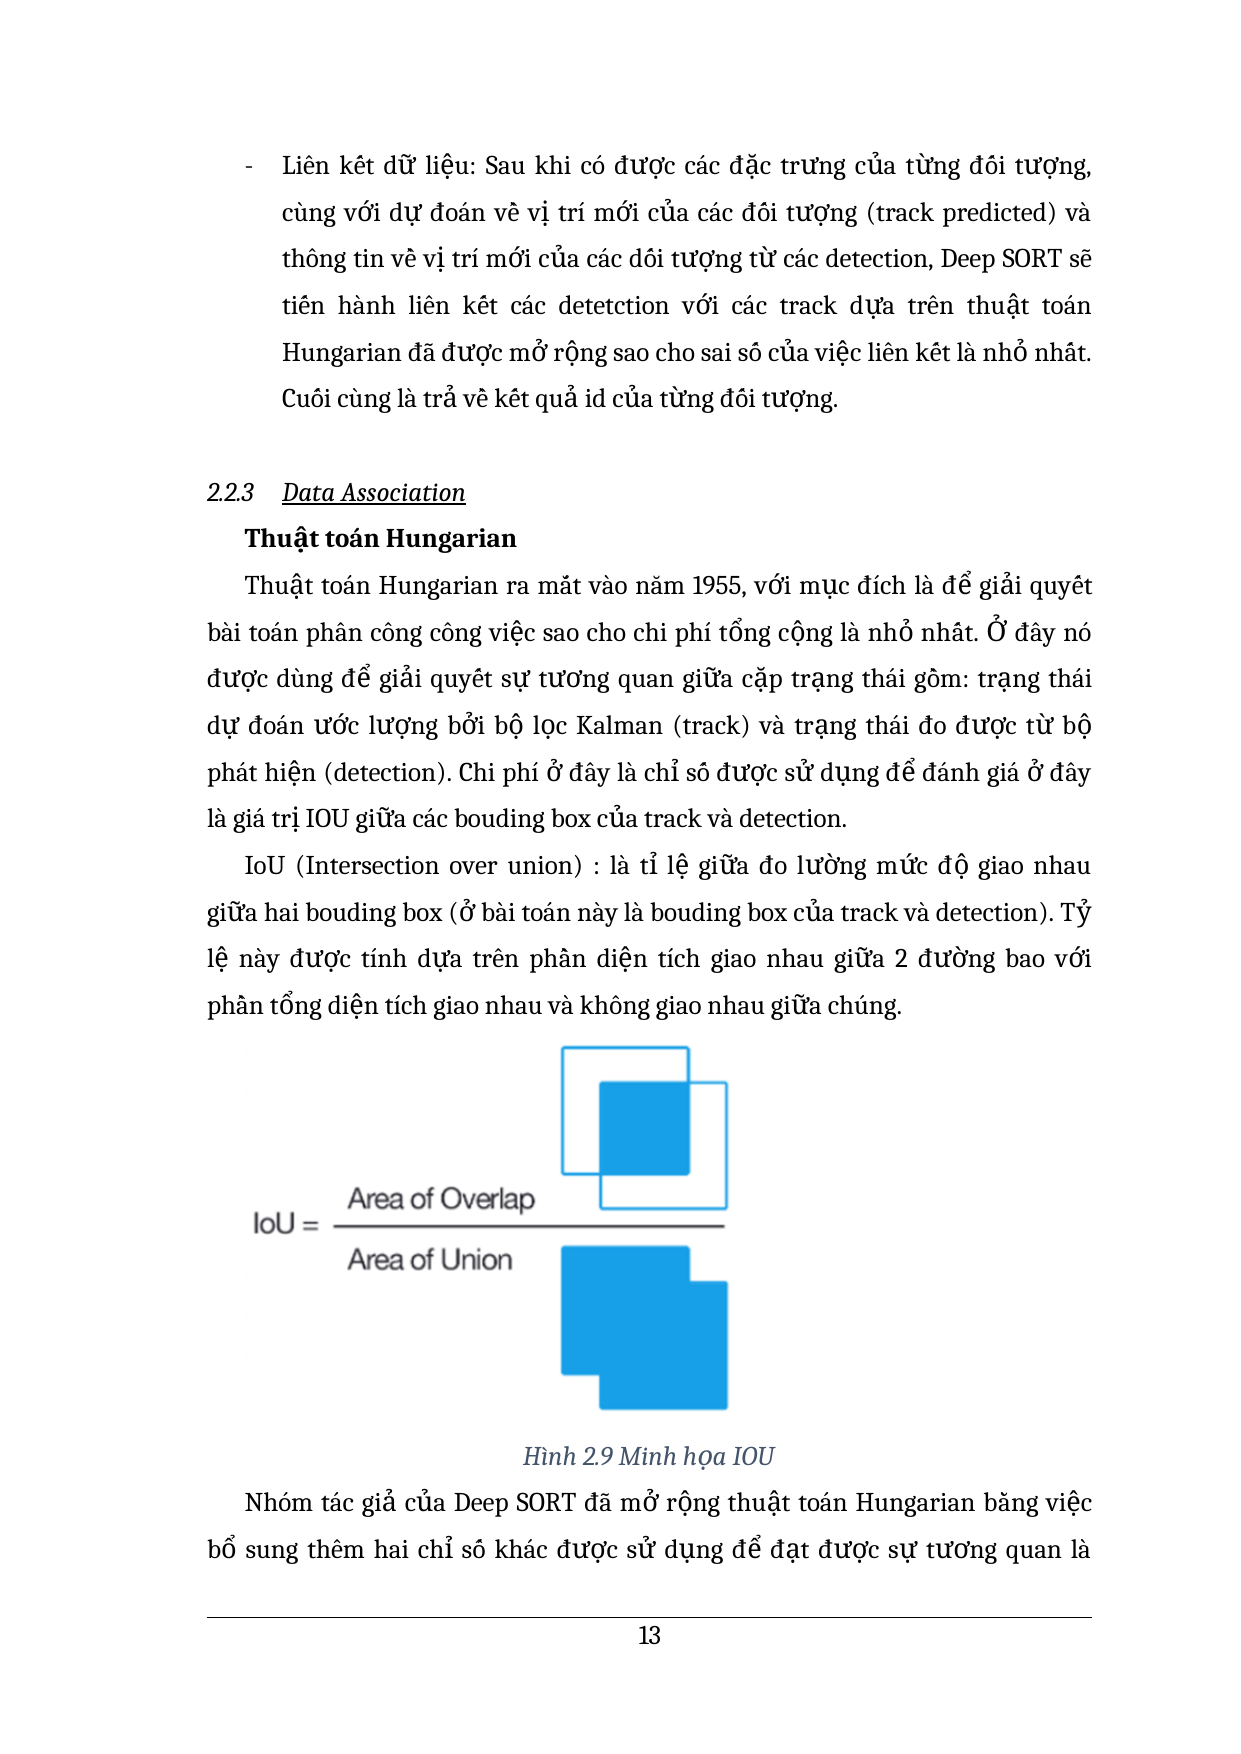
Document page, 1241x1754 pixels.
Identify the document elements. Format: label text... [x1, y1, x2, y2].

list Liên kết dữ liệu: Sau khi có được các đặc trưng của từng đối tượng, cùng với dự đoán về vị trí mới của các đối tượng (track predicted) và thông tin về vị trí mới của các dối tượng từ các detection, Deep SORT sẽ tiến hành liên kết các detetction với các track dựa trên thuật toán Hungarian đã được mở rộng sao cho sai số của việc liên kết là nhỏ nhất. Cuối cùng là trả về kết quả id của từng đối tượng. [244, 150, 1092, 414]
text Thuật toán Hungarian ra mắt vào năm 1955, với mục đích là để giải quyết bài toán phân công công việc sao cho chi phí tổng cộng là nhỏ nhất. Ở đây nó được dùng để giải quyết sự tương quan giữa cặp trạng thái gồm: trạng thái dự đoán ước lượng bởi bộ lọc Kalman (track) và trạng thái đo được từ bộ phát hiện (detection). Chi phí ở đây là chỉ số được sử dụng để đánh giá ở đây là giá trị IOU giữa các bouding box của track và detection. [207, 570, 1092, 834]
picture [244, 1036, 738, 1425]
subtitle Data Association [207, 477, 1092, 508]
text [207, 1487, 1092, 1565]
text Thuật toán Hungarian [207, 523, 1092, 554]
text IoU (Intersection over union) : là tỉ lệ giữa đo lường mức độ giao nhau giữa hai bouding box (ở bài toán này là bouding box của track và detection). Tỷ lệ này được tính dựa trên phần diện tích giao nhau giữa 2 đường bao với phần tổng diện tích giao nhau và không giao nhau giữa chúng. [207, 850, 1092, 1021]
text Hình 2.9 Minh họa IOU [207, 1441, 1092, 1472]
